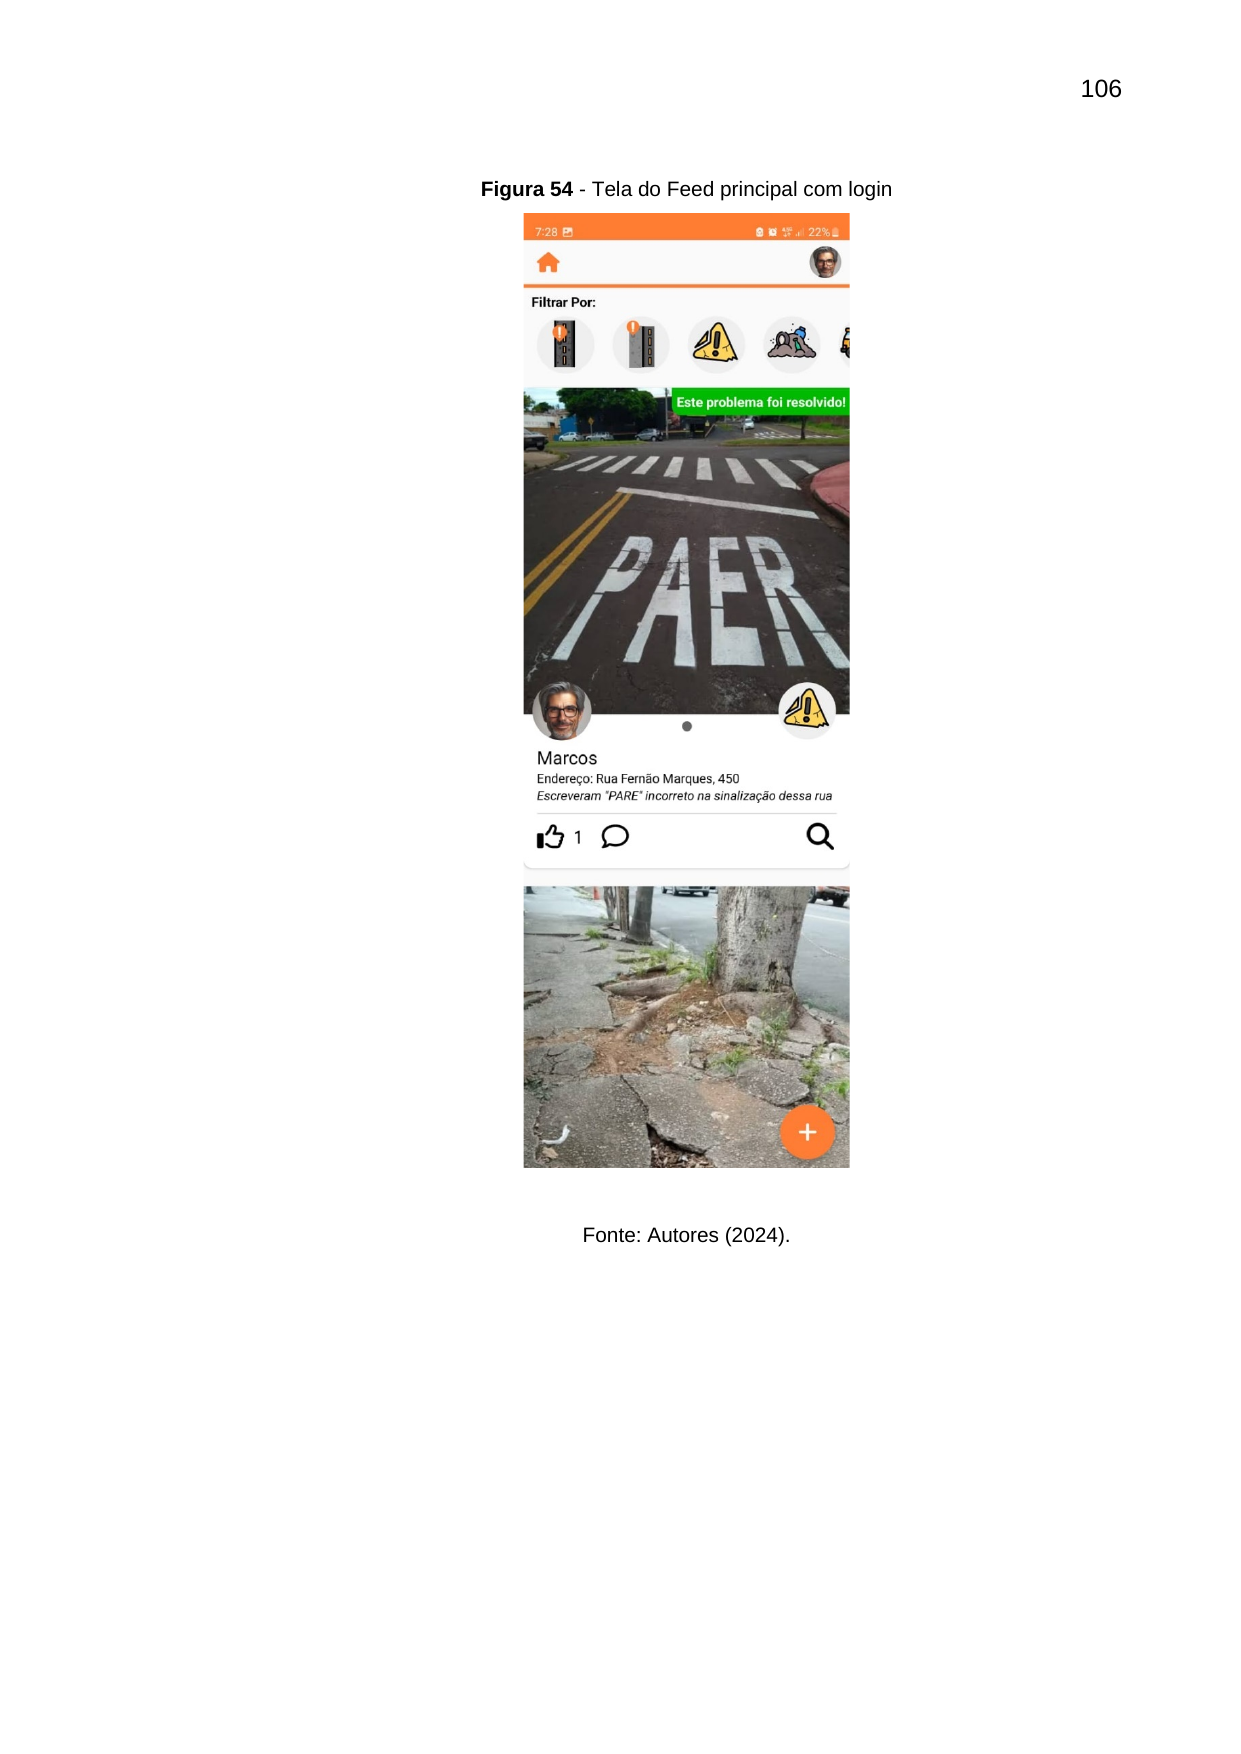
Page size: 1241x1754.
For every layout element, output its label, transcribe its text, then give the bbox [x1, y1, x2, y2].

picture [523, 213, 850, 1168]
text Figura 54 - Tela do Feed principal com login [177, 177, 1122, 201]
text Fonte: Autores (2024). [177, 1223, 1122, 1247]
